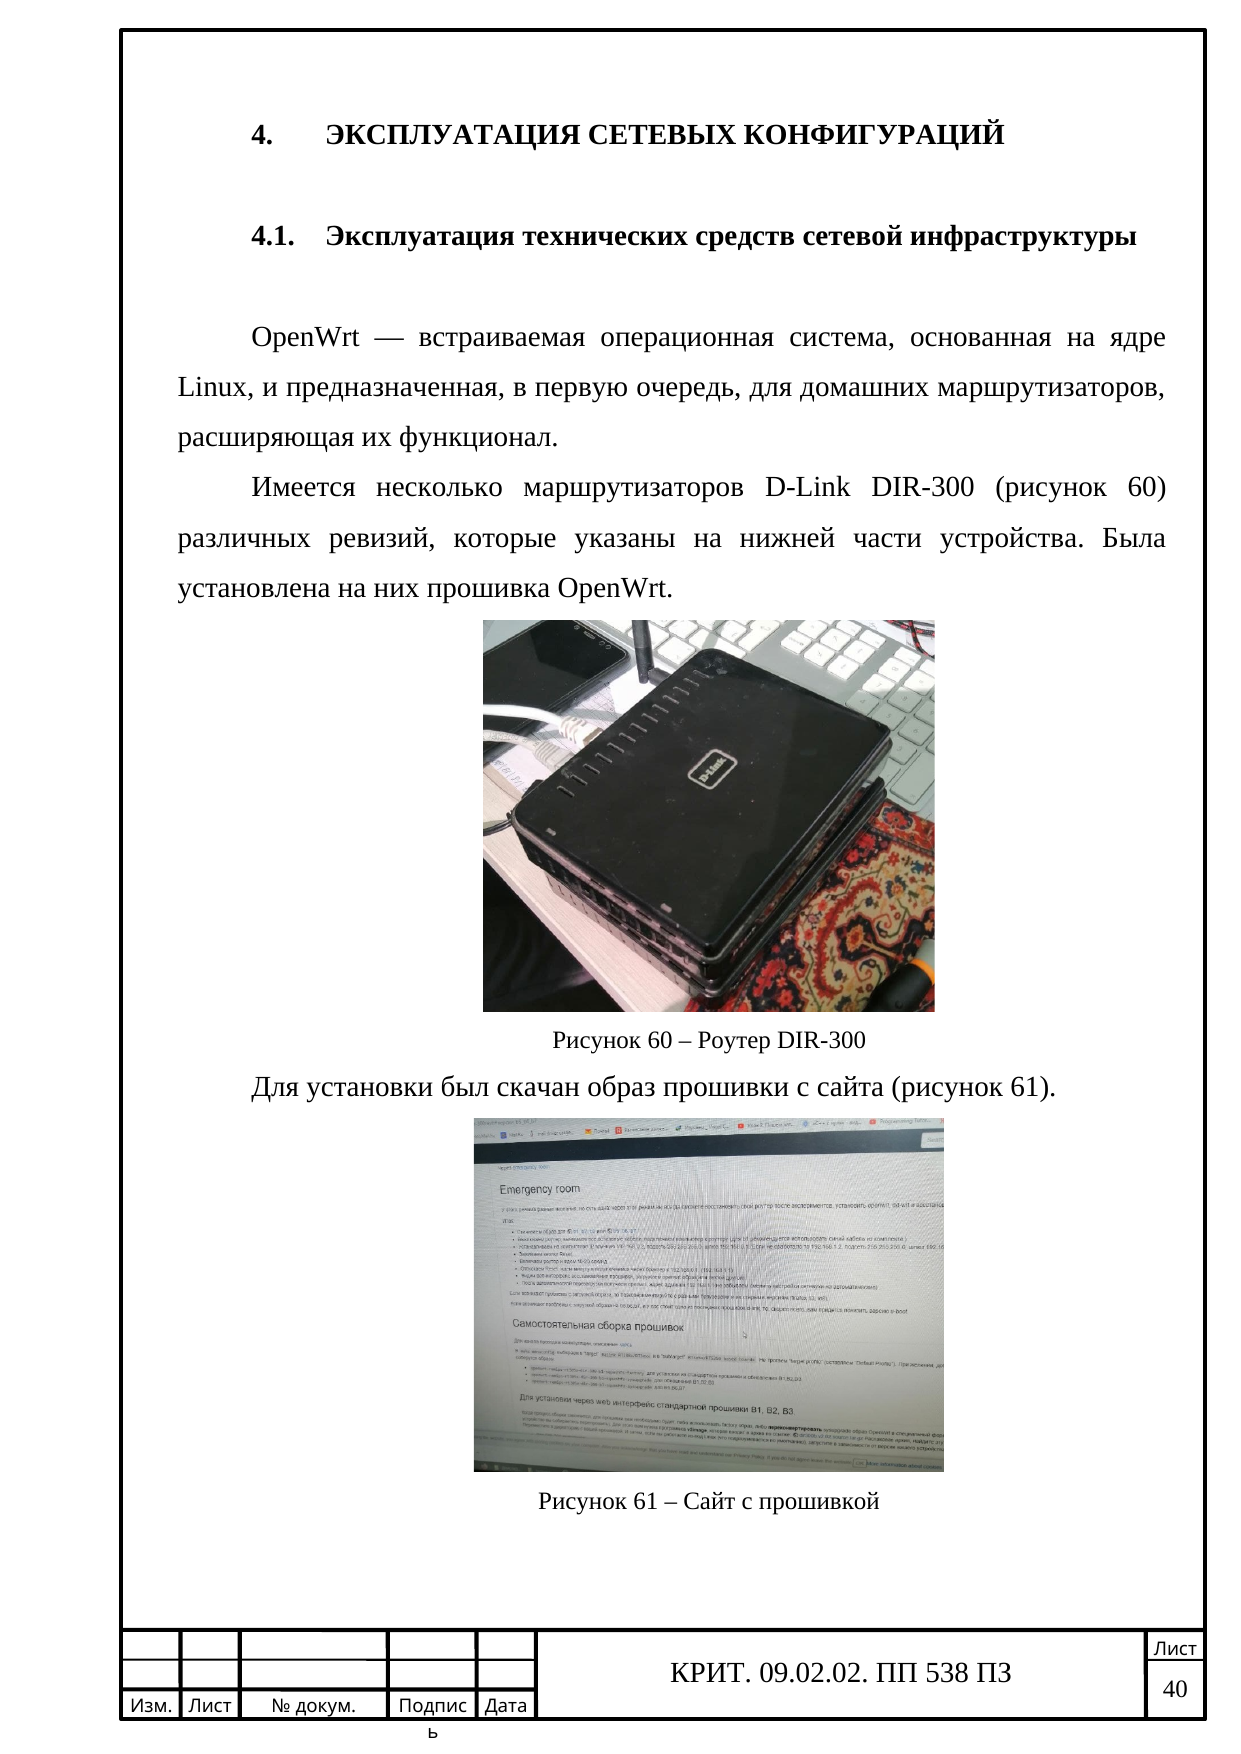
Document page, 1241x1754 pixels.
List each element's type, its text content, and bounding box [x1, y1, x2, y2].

list Эксплуатация технических средств сетевой инфраструктуры [177, 218, 1167, 252]
text Для установки был скачан образ прошивки с сайта (рисунок 61). [177, 1069, 1167, 1102]
list OpenWrt — встраиваемая операционная система, основанная на ядре Linux, и предназначенная, в первую очередь, для домашних маршрутизаторов, расширяющая их функционал. [177, 319, 1167, 453]
list ЭКСПЛУАТАЦИЯ СЕТЕВЫХ КОНФИГУРАЦИЙ [177, 117, 1167, 151]
picture [473, 1118, 944, 1472]
list Имеется несколько маршрутизаторов D-Link DIR-300 (рисунок 60) различных ревизий, которые указаны на нижней части устройства. Была установлена на них прошивка OpenWrt. [177, 469, 1167, 604]
picture [483, 620, 935, 1012]
